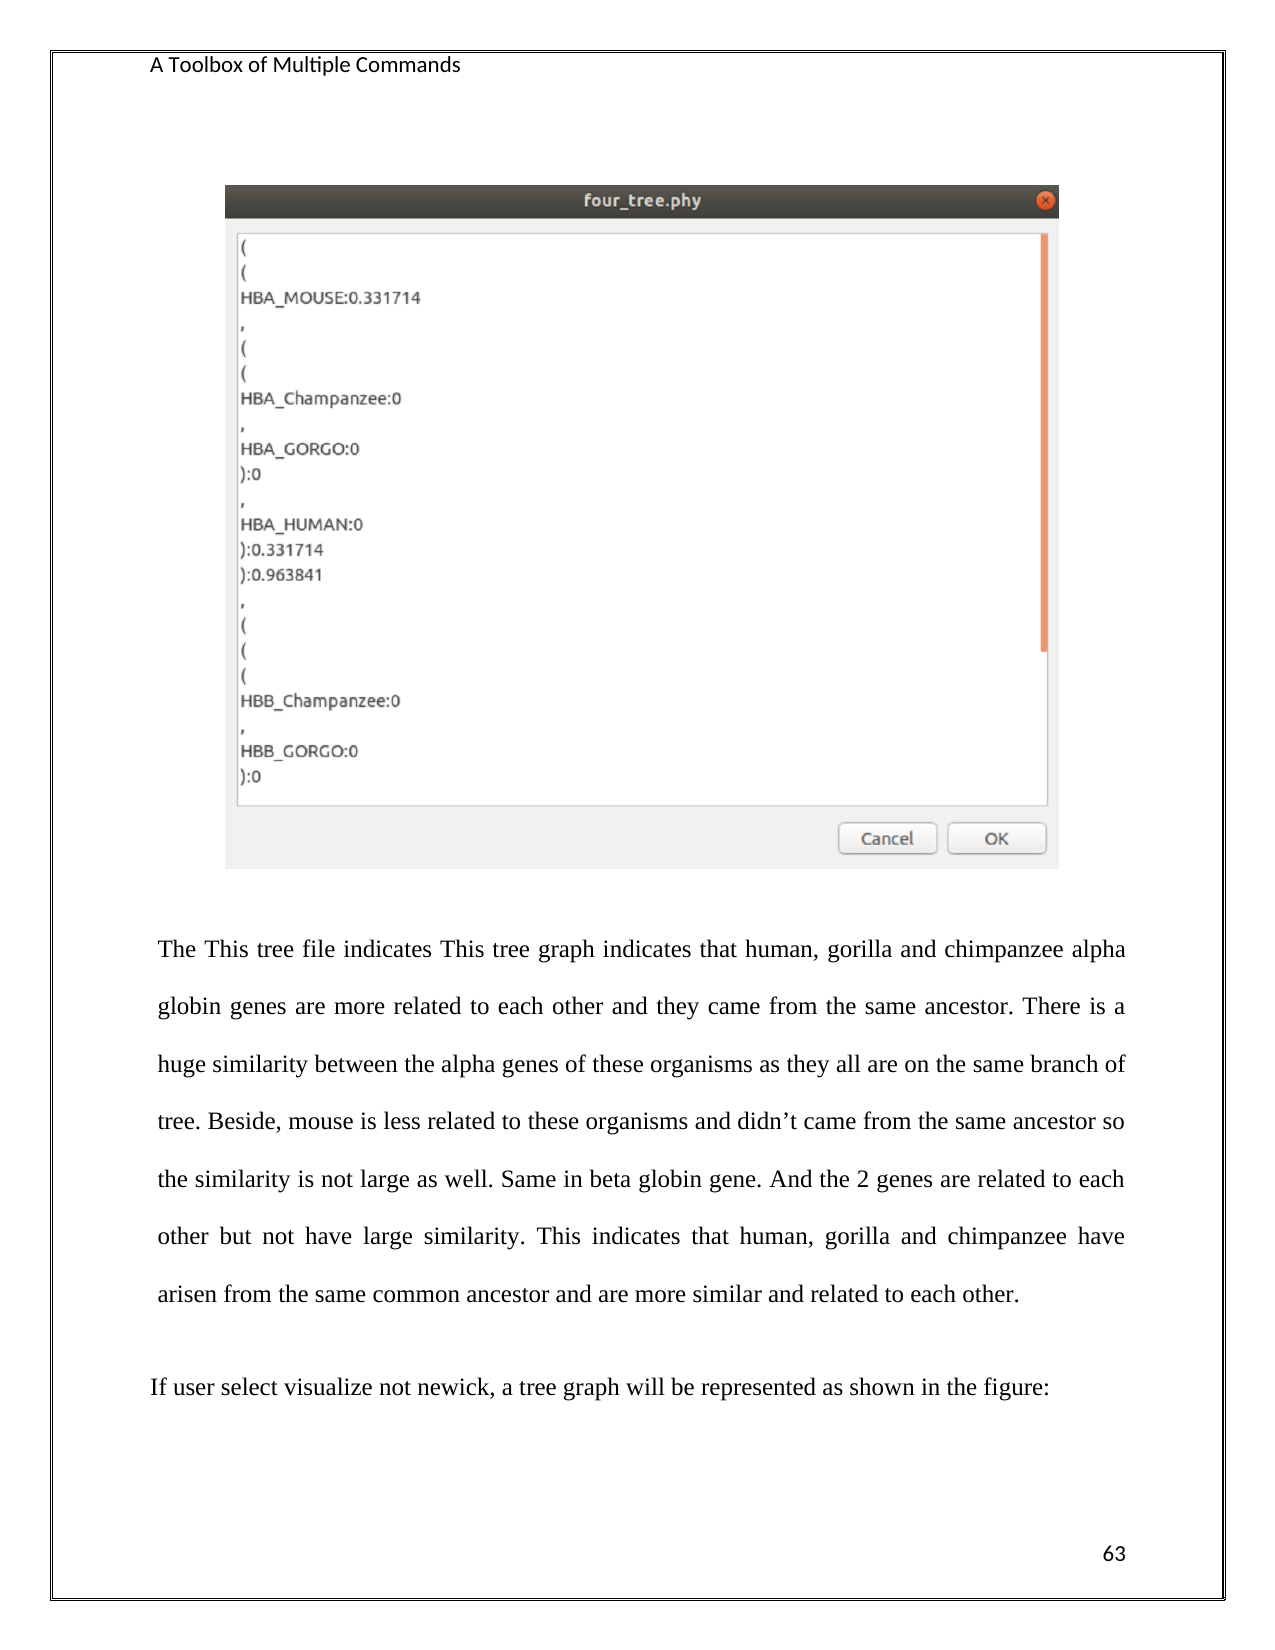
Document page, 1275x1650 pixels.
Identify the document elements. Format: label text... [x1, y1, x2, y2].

picture [225, 185, 1059, 869]
text If user select visualize not newick, a tree graph will be represented as shown in the figure: [150, 1372, 1127, 1401]
text The This tree file indicates This tree graph indicates that human, gorilla and chimpanzee alpha globin genes are more related to each other and they came from the same ancestor. There is a huge similarity between the alpha genes of these organisms as they all are on the same branch of tree. Beside, mouse is less related to these organisms and didn’t came from the same ancestor so the similarity is not large as well. Same in beta globin gene. And the 2 genes are related to each other but not have large similarity. This indicates that human, gorilla and chimpanzee have arisen from the same common ancestor and are more similar and related to each other. [157, 934, 1127, 1307]
